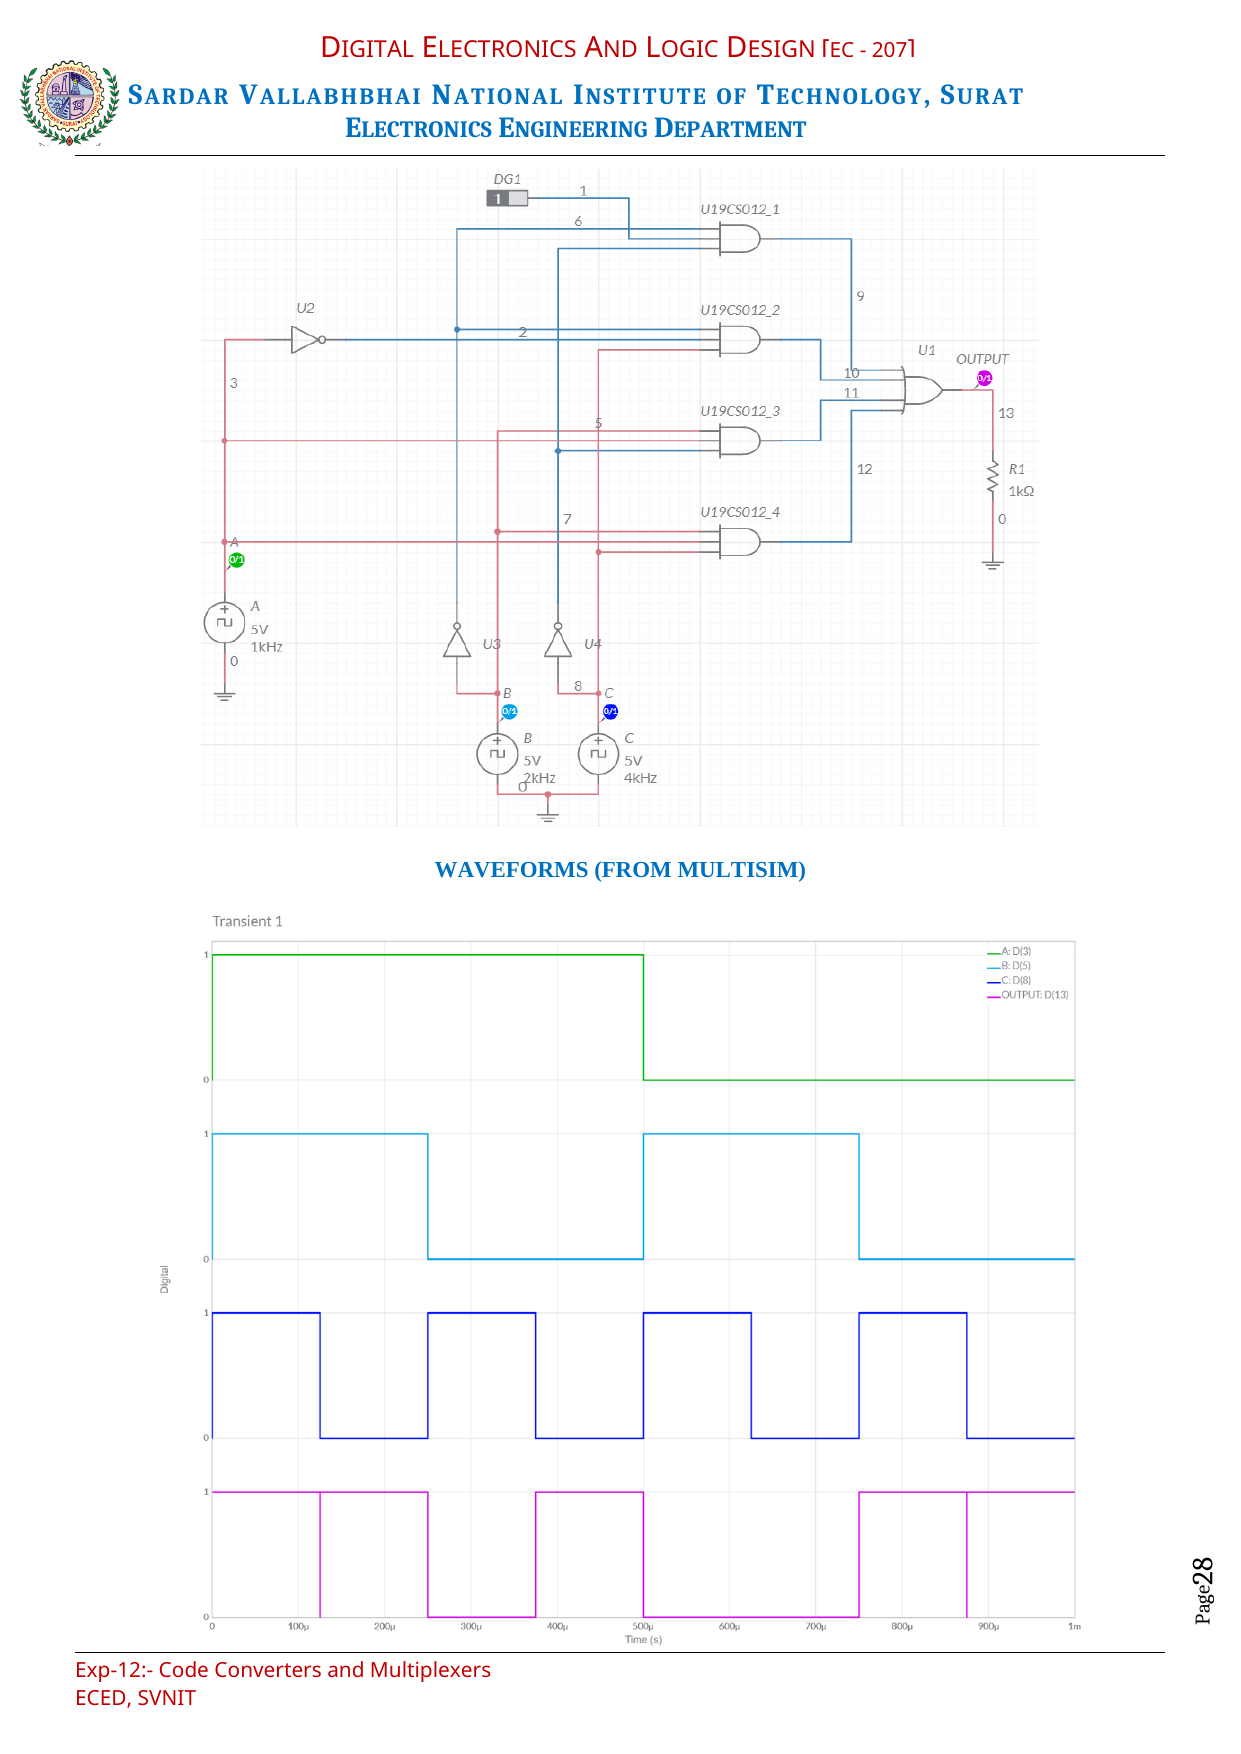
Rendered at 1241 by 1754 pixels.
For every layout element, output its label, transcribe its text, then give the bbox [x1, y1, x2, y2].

picture [19, 60, 120, 146]
picture [156, 908, 1085, 1651]
picture [200, 169, 1040, 827]
text waveforms (fROM multisim) [75, 856, 1165, 882]
